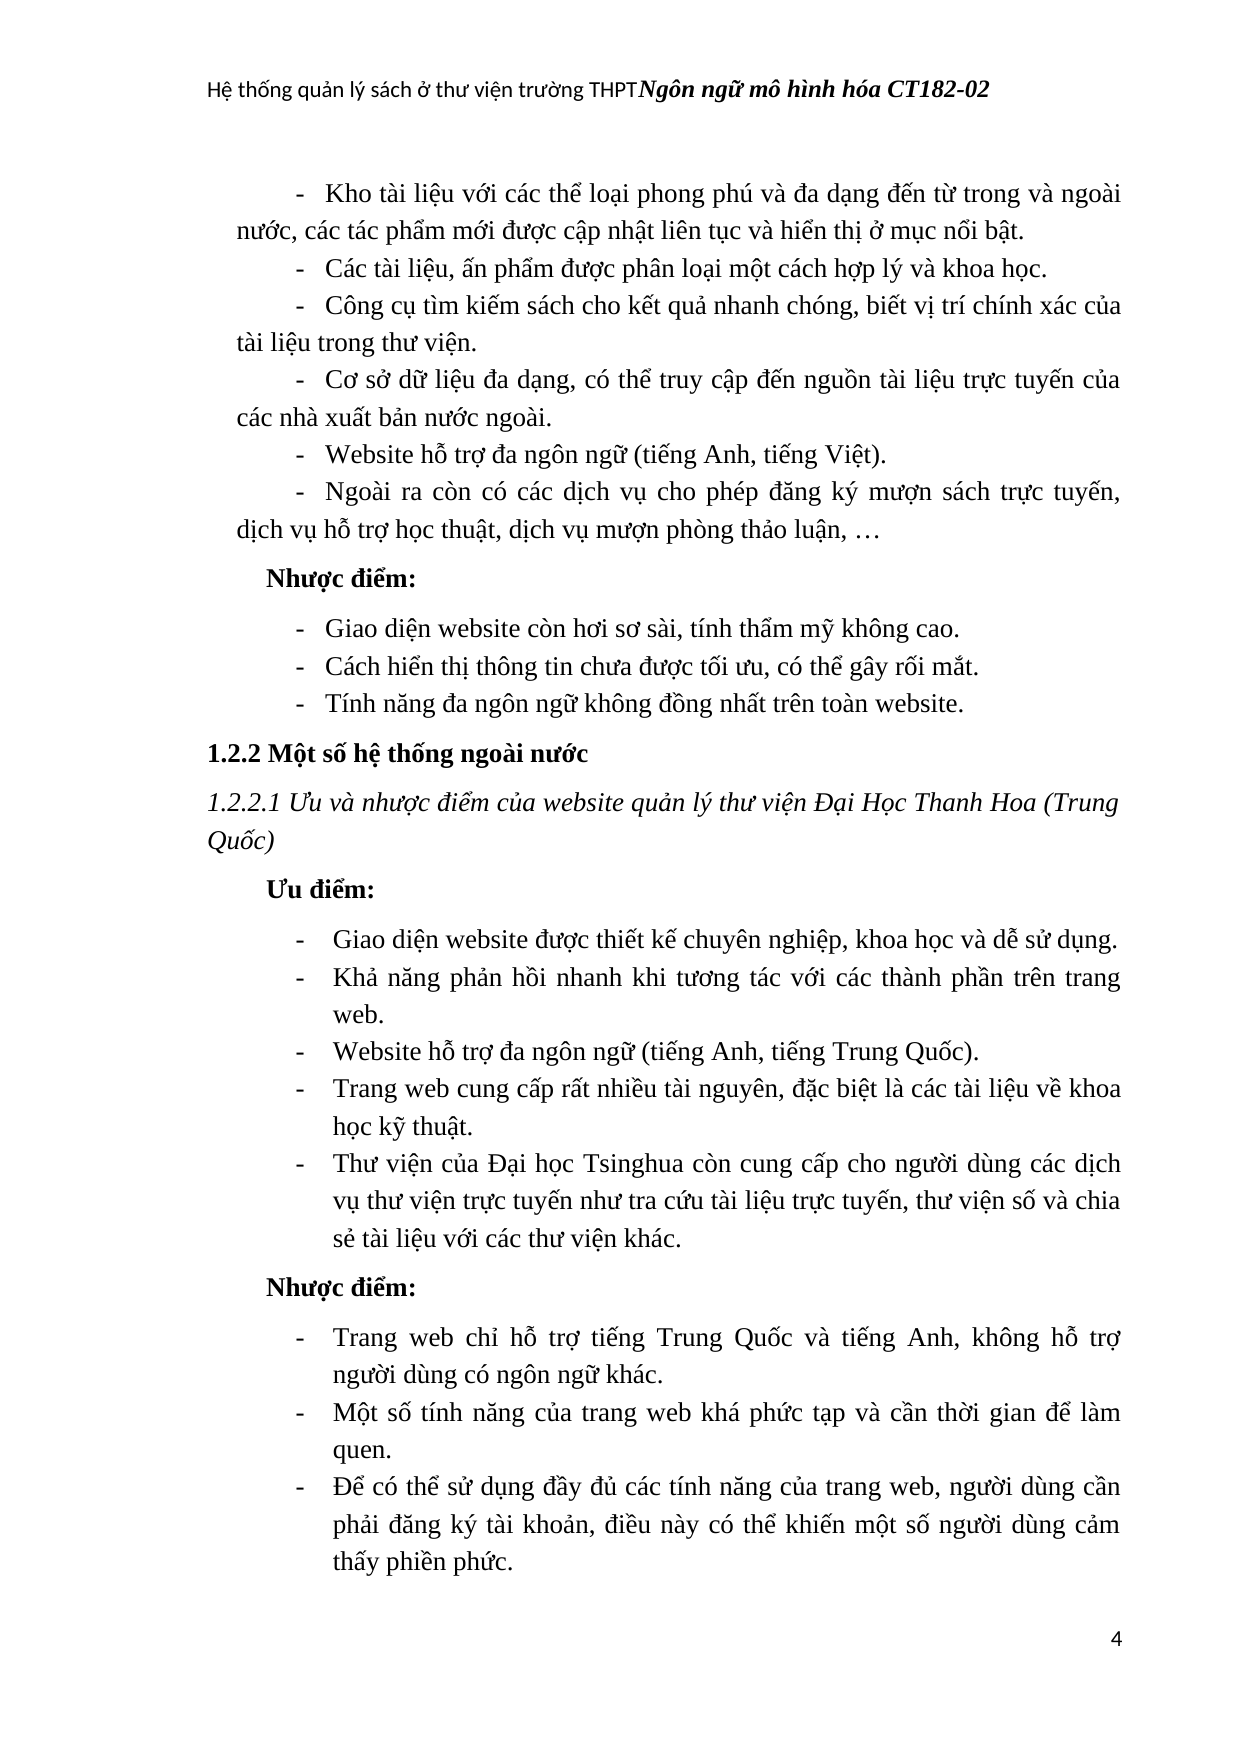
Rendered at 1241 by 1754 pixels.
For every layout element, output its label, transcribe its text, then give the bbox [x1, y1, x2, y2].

text Ưu điểm: [207, 874, 1122, 905]
list Các tài liệu, ấn phẩm được phân loại một cách hợp lý và khoa học. [236, 252, 1122, 283]
list Cách hiển thị thông tin chưa được tối ưu, có thể gây rối mắt. [236, 650, 1122, 681]
list Khả năng phản hồi nhanh khi tương tác với các thành phần trên trang web. [295, 961, 1122, 1029]
text Nhược điểm: [207, 563, 1122, 594]
text Nhược điểm: [207, 1272, 1122, 1303]
list Thư viện của Đại học Tsinghua còn cung cấp cho người dùng các dịch vụ thư viện trực tuyến như tra cứu tài liệu trực tuyến, thư viện số và chia sẻ tài liệu với các thư viện khác. [295, 1147, 1122, 1253]
list Website hỗ trợ đa ngôn ngữ (tiếng Anh, tiếng Việt). [236, 438, 1122, 469]
subtitle Ưu và nhược điểm của website quản lý thư viện Đại Học Thanh Hoa (Trung Quốc) [207, 787, 1122, 855]
list Trang web cung cấp rất nhiều tài nguyên, đặc biệt là các tài liệu về khoa học kỹ thuật. [295, 1073, 1122, 1141]
list Một số tính năng của trang web khá phức tạp và cần thời gian để làm quen. [295, 1396, 1122, 1464]
list Để có thể sử dụng đầy đủ các tính năng của trang web, người dùng cần phải đăng ký tài khoản, điều này có thể khiến một số người dùng cảm thấy phiền phức. [295, 1471, 1122, 1576]
subtitle Một số hệ thống ngoài nước [207, 737, 1122, 768]
list Cơ sở dữ liệu đa dạng, có thể truy cập đến nguồn tài liệu trực tuyến của các nhà xuất bản nước ngoài. [236, 364, 1122, 432]
list Trang web chỉ hỗ trợ tiếng Trung Quốc và tiếng Anh, không hỗ trợ người dùng có ngôn ngữ khác. [295, 1321, 1122, 1390]
list Giao diện website được thiết kế chuyên nghiệp, khoa học và dễ sử dụng. [295, 923, 1122, 954]
list Công cụ tìm kiếm sách cho kết quả nhanh chóng, biết vị trí chính xác của tài liệu trong thư viện. [236, 289, 1122, 357]
list Giao diện website còn hơi sơ sài, tính thẩm mỹ không cao. [236, 612, 1122, 643]
list Website hỗ trợ đa ngôn ngữ (tiếng Anh, tiếng Trung Quốc). [295, 1035, 1122, 1066]
list Tính năng đa ngôn ngữ không đồng nhất trên toàn website. [236, 687, 1122, 718]
list Ngoài ra còn có các dịch vụ cho phép đăng ký mượn sách trực tuyến, dịch vụ hỗ trợ học thuật, dịch vụ mượn phòng thảo luận, … [236, 476, 1122, 544]
list Kho tài liệu với các thể loại phong phú và đa dạng đến từ trong và ngoài nước, các tác phẩm mới được cập nhật liên tục và hiển thị ở mục nổi bật. [236, 177, 1122, 246]
